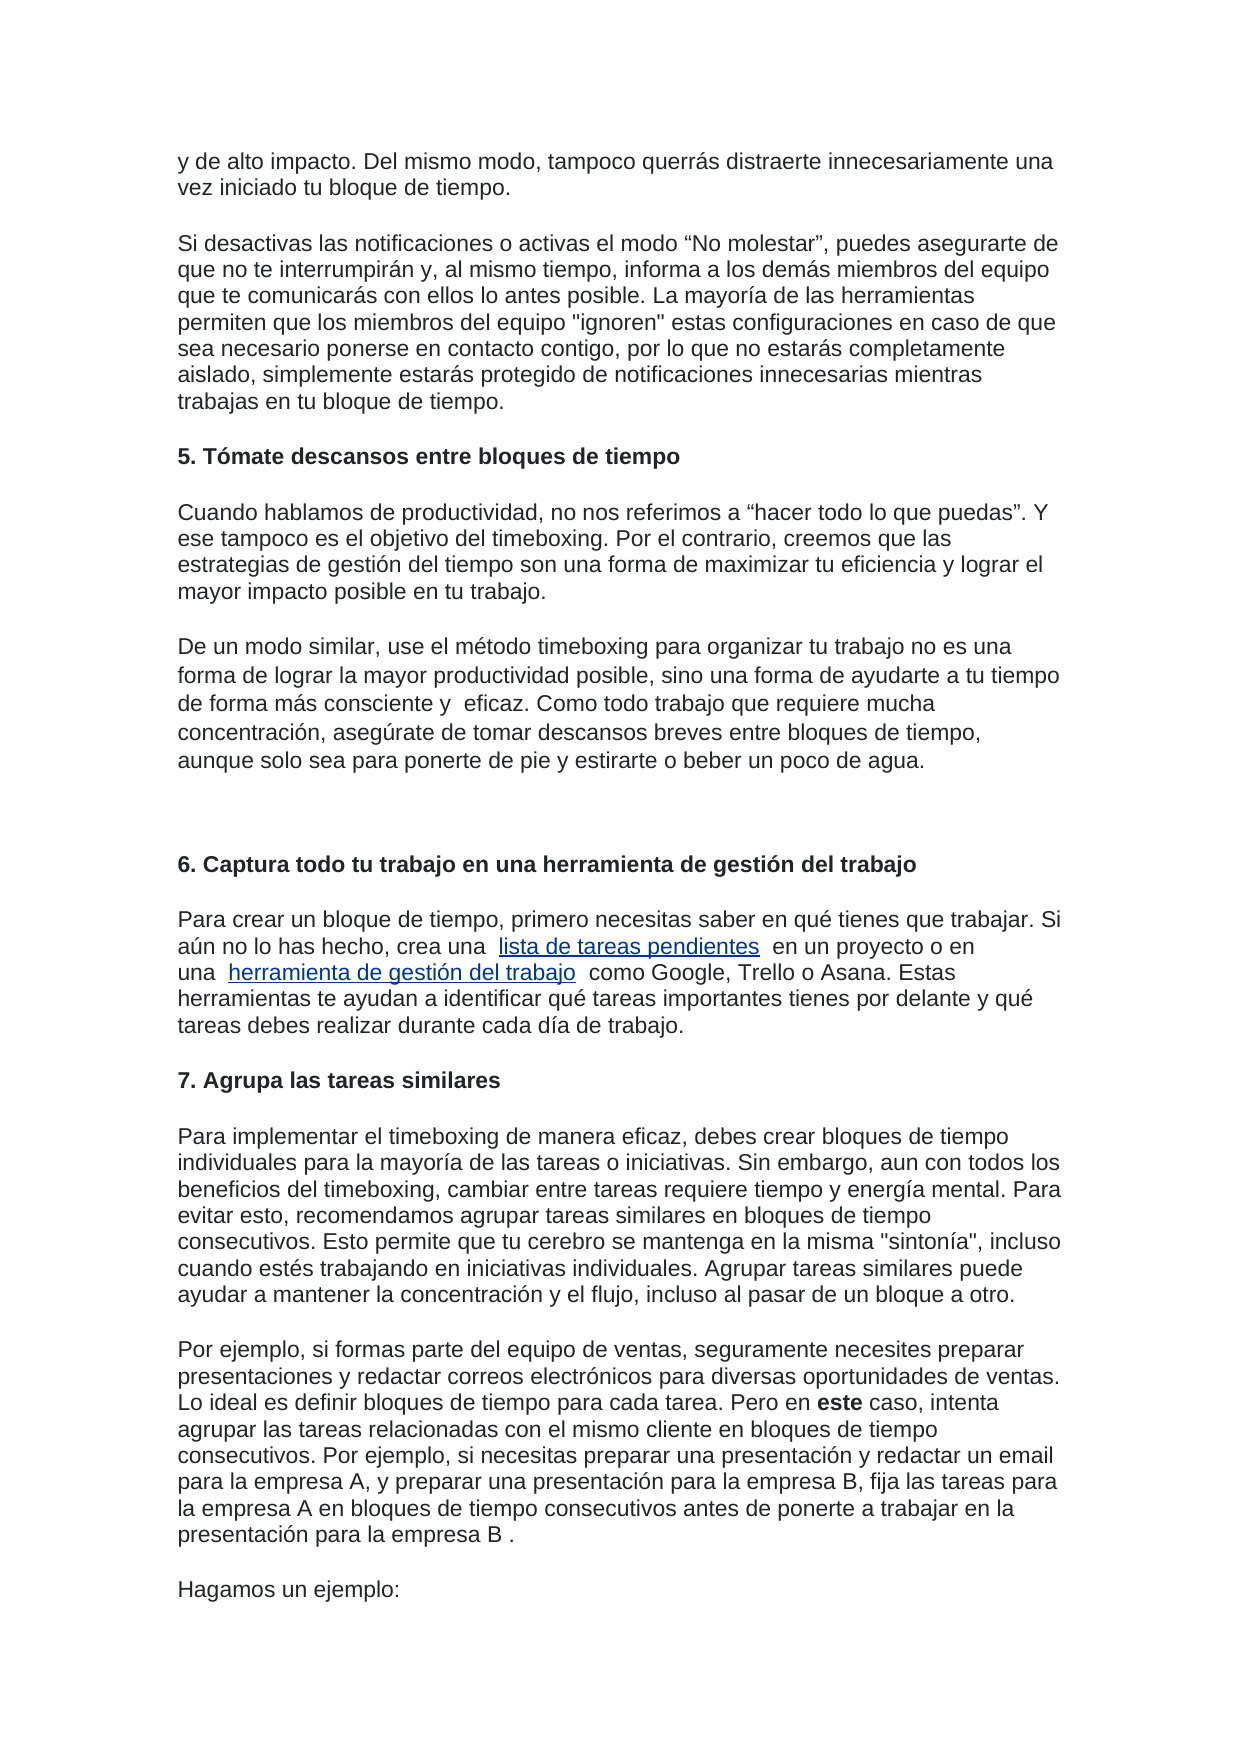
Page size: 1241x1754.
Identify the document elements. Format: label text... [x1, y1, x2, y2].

text 6. Captura todo tu trabajo en una herramienta de gestión del trabajo [177, 851, 1063, 877]
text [177, 148, 1063, 200]
text De un modo similar, use el método timeboxing para organizar tu trabajo no es una forma de lograr la mayor productividad posible, sino una forma de ayudarte a tu tiempo de forma más consciente y eficaz. Como todo trabajo que requiere mucha concentración, asegúrate de tomar descansos breves entre bloques de tiempo, aunque solo sea para ponerte de pie y estirarte o beber un poco de agua. [177, 633, 1063, 832]
text Hagamos un ejemplo: [177, 1576, 1063, 1603]
text Por ejemplo, si formas parte del equipo de ventas, seguramente necesites preparar presentaciones y redactar correos electrónicos para diversas oportunidades de ventas. Lo ideal es definir bloques de tiempo para cada tarea. Pero en este caso, intenta agrupar las tareas relacionadas con el mismo cliente en bloques de tiempo consecutivos. Por ejemplo, si necesitas preparar una presentación y redactar un email para la empresa A, y preparar una presentación para la empresa B, fija las tareas para la empresa A en bloques de tiempo consecutivos antes de ponerte a trabajar en la presentación para la empresa B . [177, 1336, 1063, 1547]
text Para crear un bloque de tiempo, primero necesitas saber en qué tienes que trabajar. Si aún no lo has hecho, crea una lista de tareas pendientes en un proyecto o en una herramienta de gestión del trabajo como Google, Trello o Asana. Estas herramientas te ayudan a identificar qué tareas importantes tienes por delante y qué tareas debes realizar durante cada día de trabajo. [177, 906, 1063, 1038]
text 7. Agrupa las tareas similares [177, 1067, 1063, 1094]
text Cuando hablamos de productividad, no nos referimos a “hacer todo lo que puedas”. Y ese tampoco es el objetivo del timeboxing. Por el contrario, creemos que las estrategias de gestión del tiempo son una forma de maximizar tu eficiencia y lograr el mayor impacto posible en tu trabajo. [177, 499, 1063, 604]
text Para implementar el timeboxing de manera eficaz, debes crear bloques de tiempo individuales para la mayoría de las tareas o iniciativas. Sin embargo, aun con todos los beneficios del timeboxing, cambiar entre tareas requiere tiempo y energía mental. Para evitar esto, recomendamos agrupar tareas similares en bloques de tiempo consecutivos. Esto permite que tu cerebro se mantenga en la misma "sintonía", incluso cuando estés trabajando en iniciativas individuales. Agrupar tareas similares puede ayudar a mantener la concentración y el flujo, incluso al pasar de un bloque a otro. [177, 1123, 1063, 1307]
text 5. Tómate descansos entre bloques de tiempo [177, 443, 1063, 469]
text Si desactivas las notificaciones o activas el modo “No molestar”, puedes asegurarte de que no te interrumpirán y, al mismo tiempo, informa a los demás miembros del equipo que te comunicarás con ellos lo antes posible. La mayoría de las herramientas permiten que los miembros del equipo "ignoren" estas configuraciones en caso de que sea necesario ponerse en contacto contigo, por lo que no estarás completamente aislado, simplemente estarás protegido de notificaciones innecesarias mientras trabajas en tu bloque de tiempo. [177, 229, 1063, 414]
